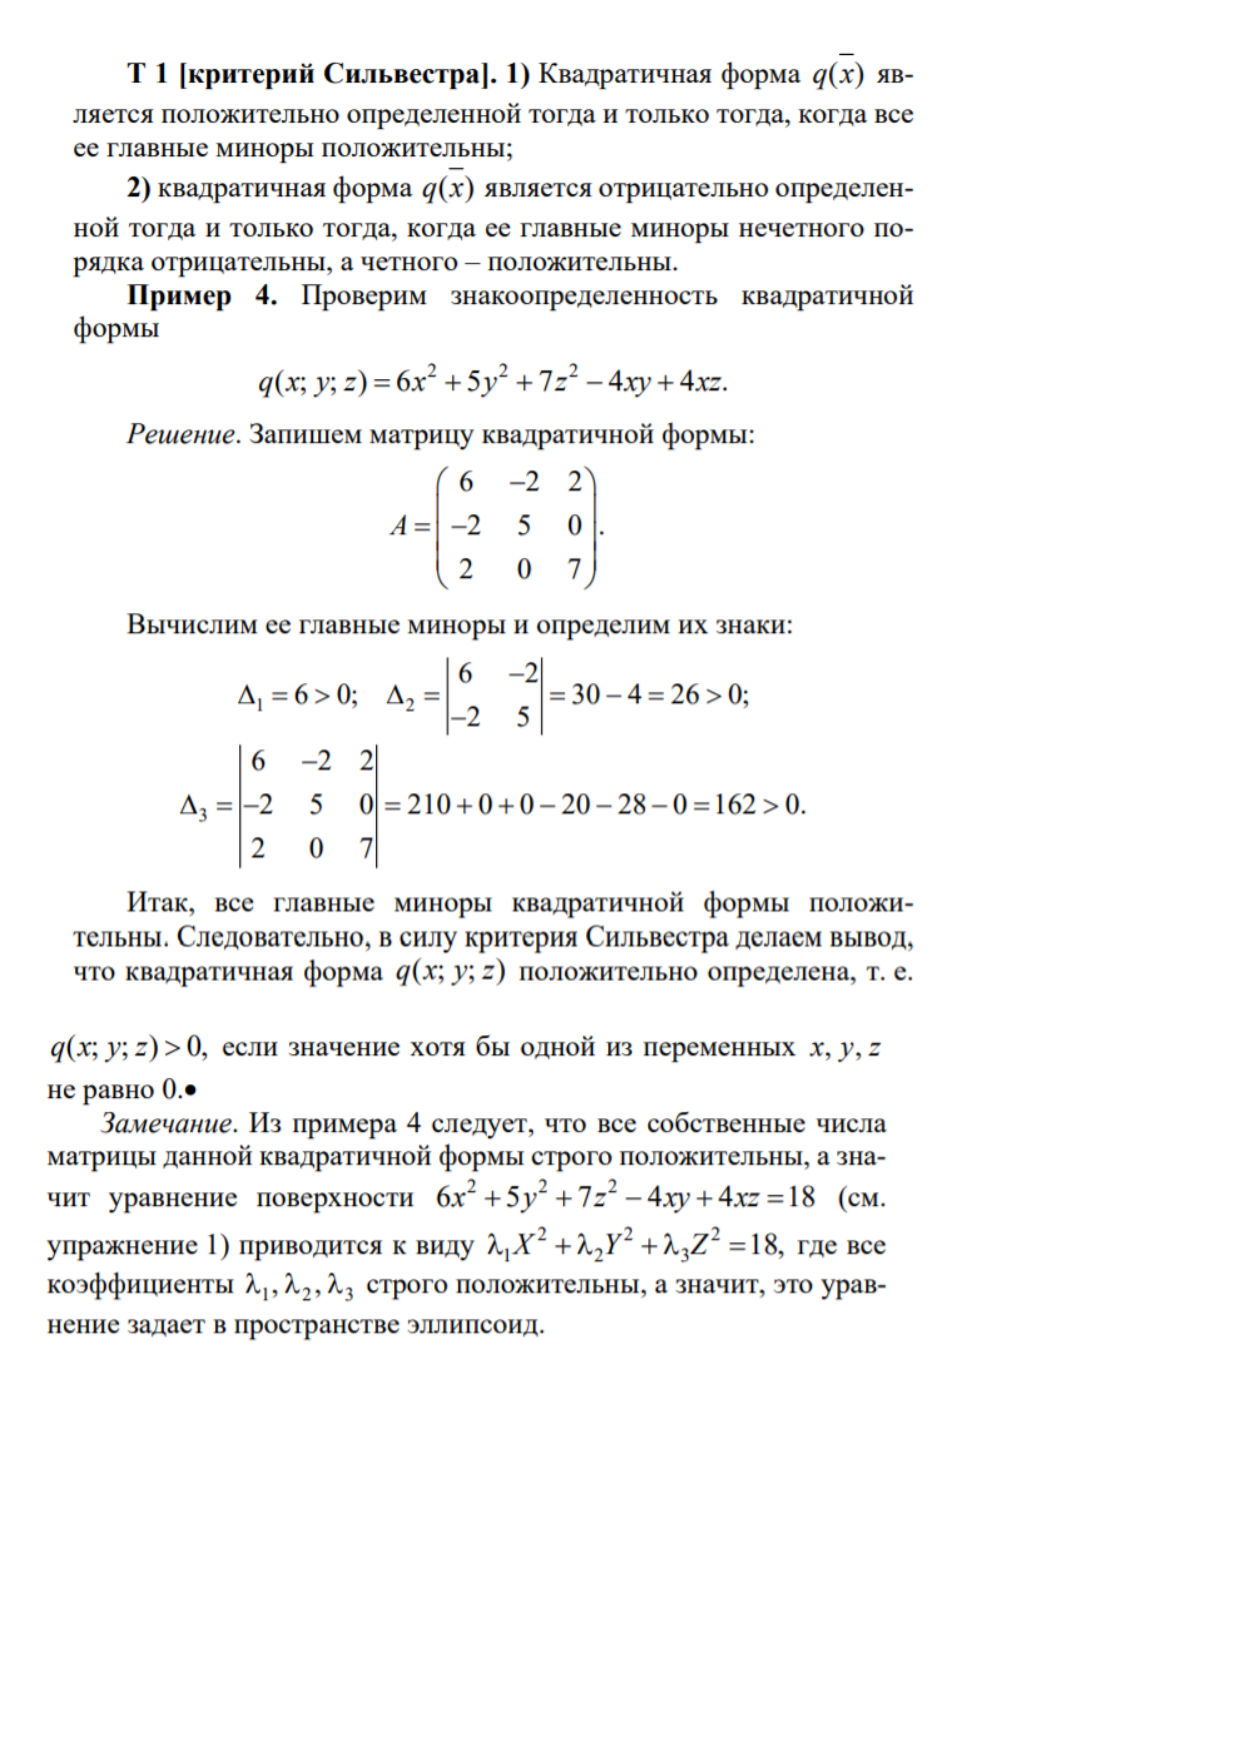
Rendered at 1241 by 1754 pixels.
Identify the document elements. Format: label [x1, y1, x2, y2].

picture [44, 1028, 906, 1358]
picture [44, 44, 922, 996]
